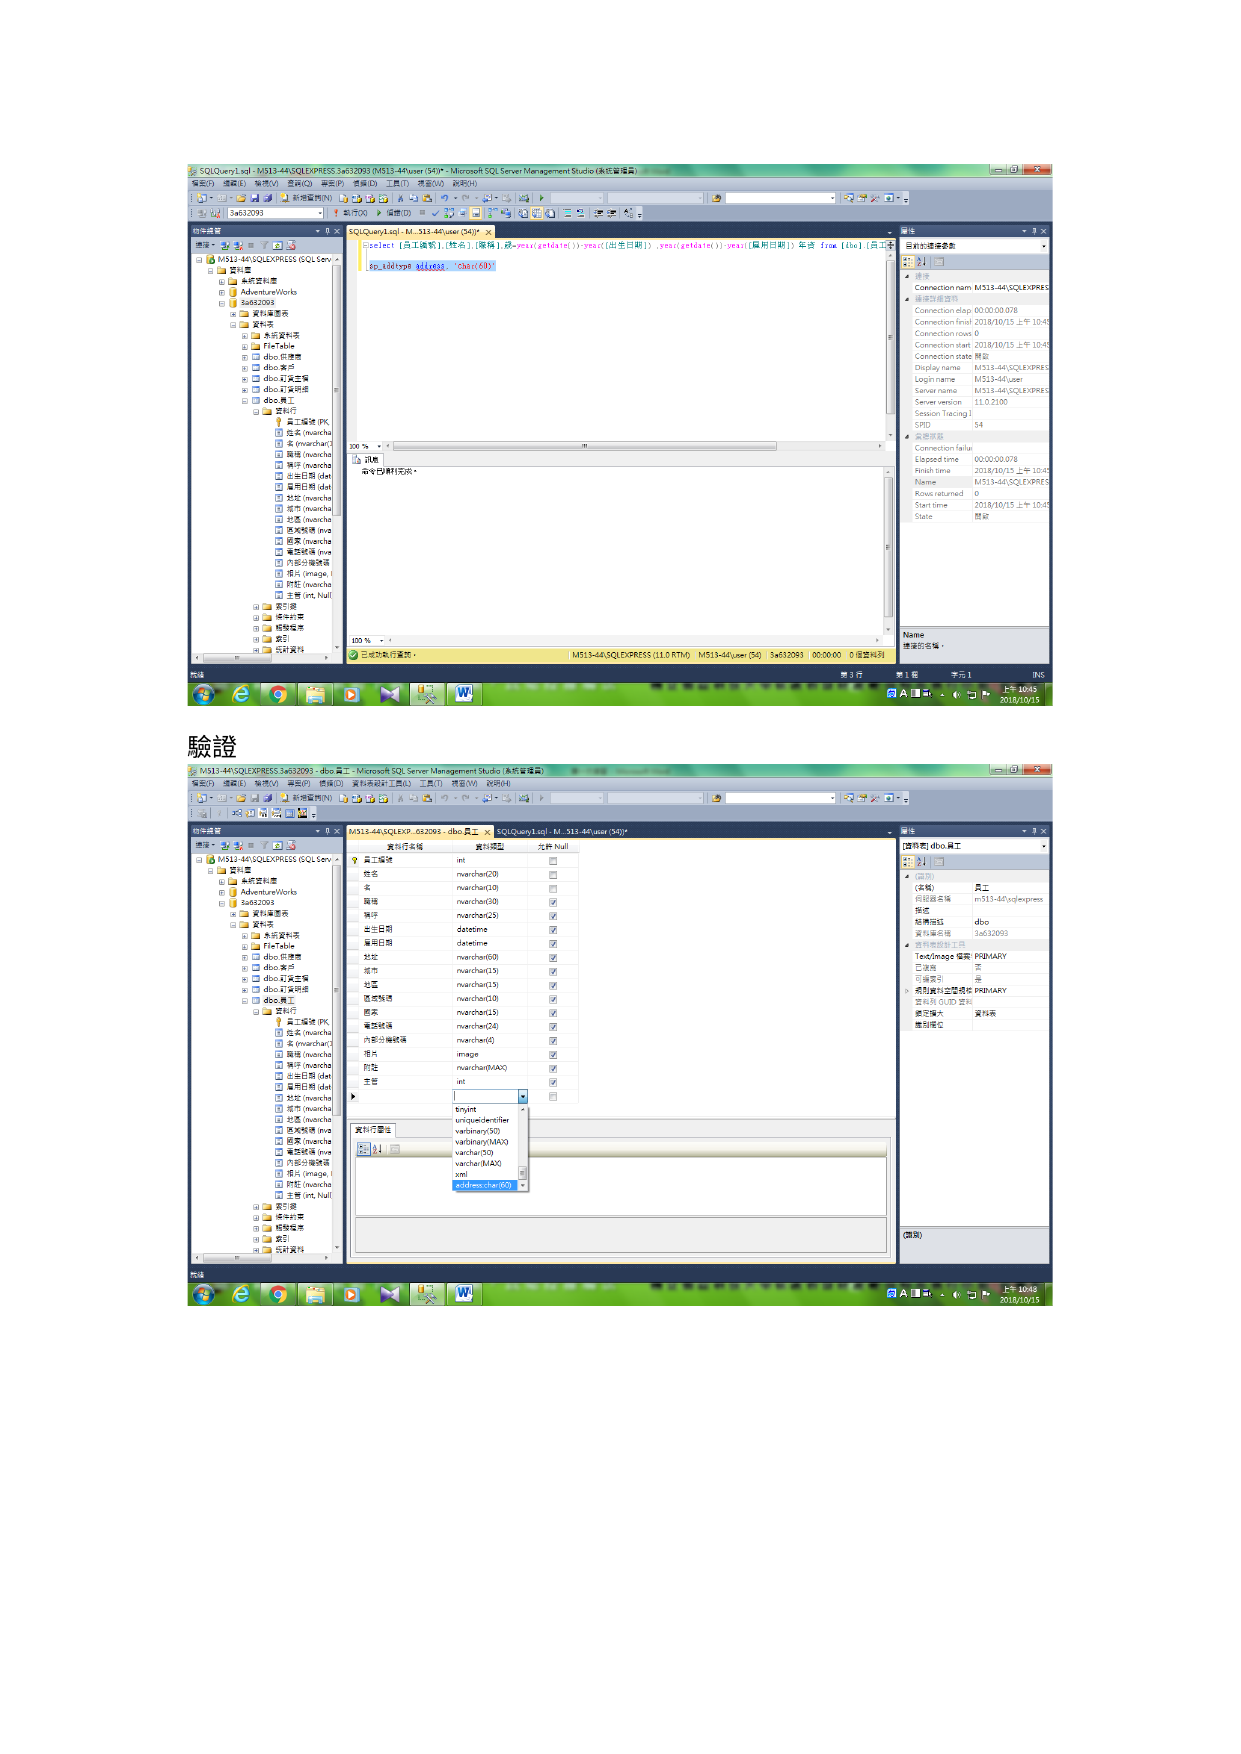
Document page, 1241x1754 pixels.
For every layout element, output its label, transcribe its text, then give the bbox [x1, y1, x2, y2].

picture [187, 164, 1053, 706]
picture [187, 764, 1053, 1306]
text 驗證 [187, 727, 1053, 764]
